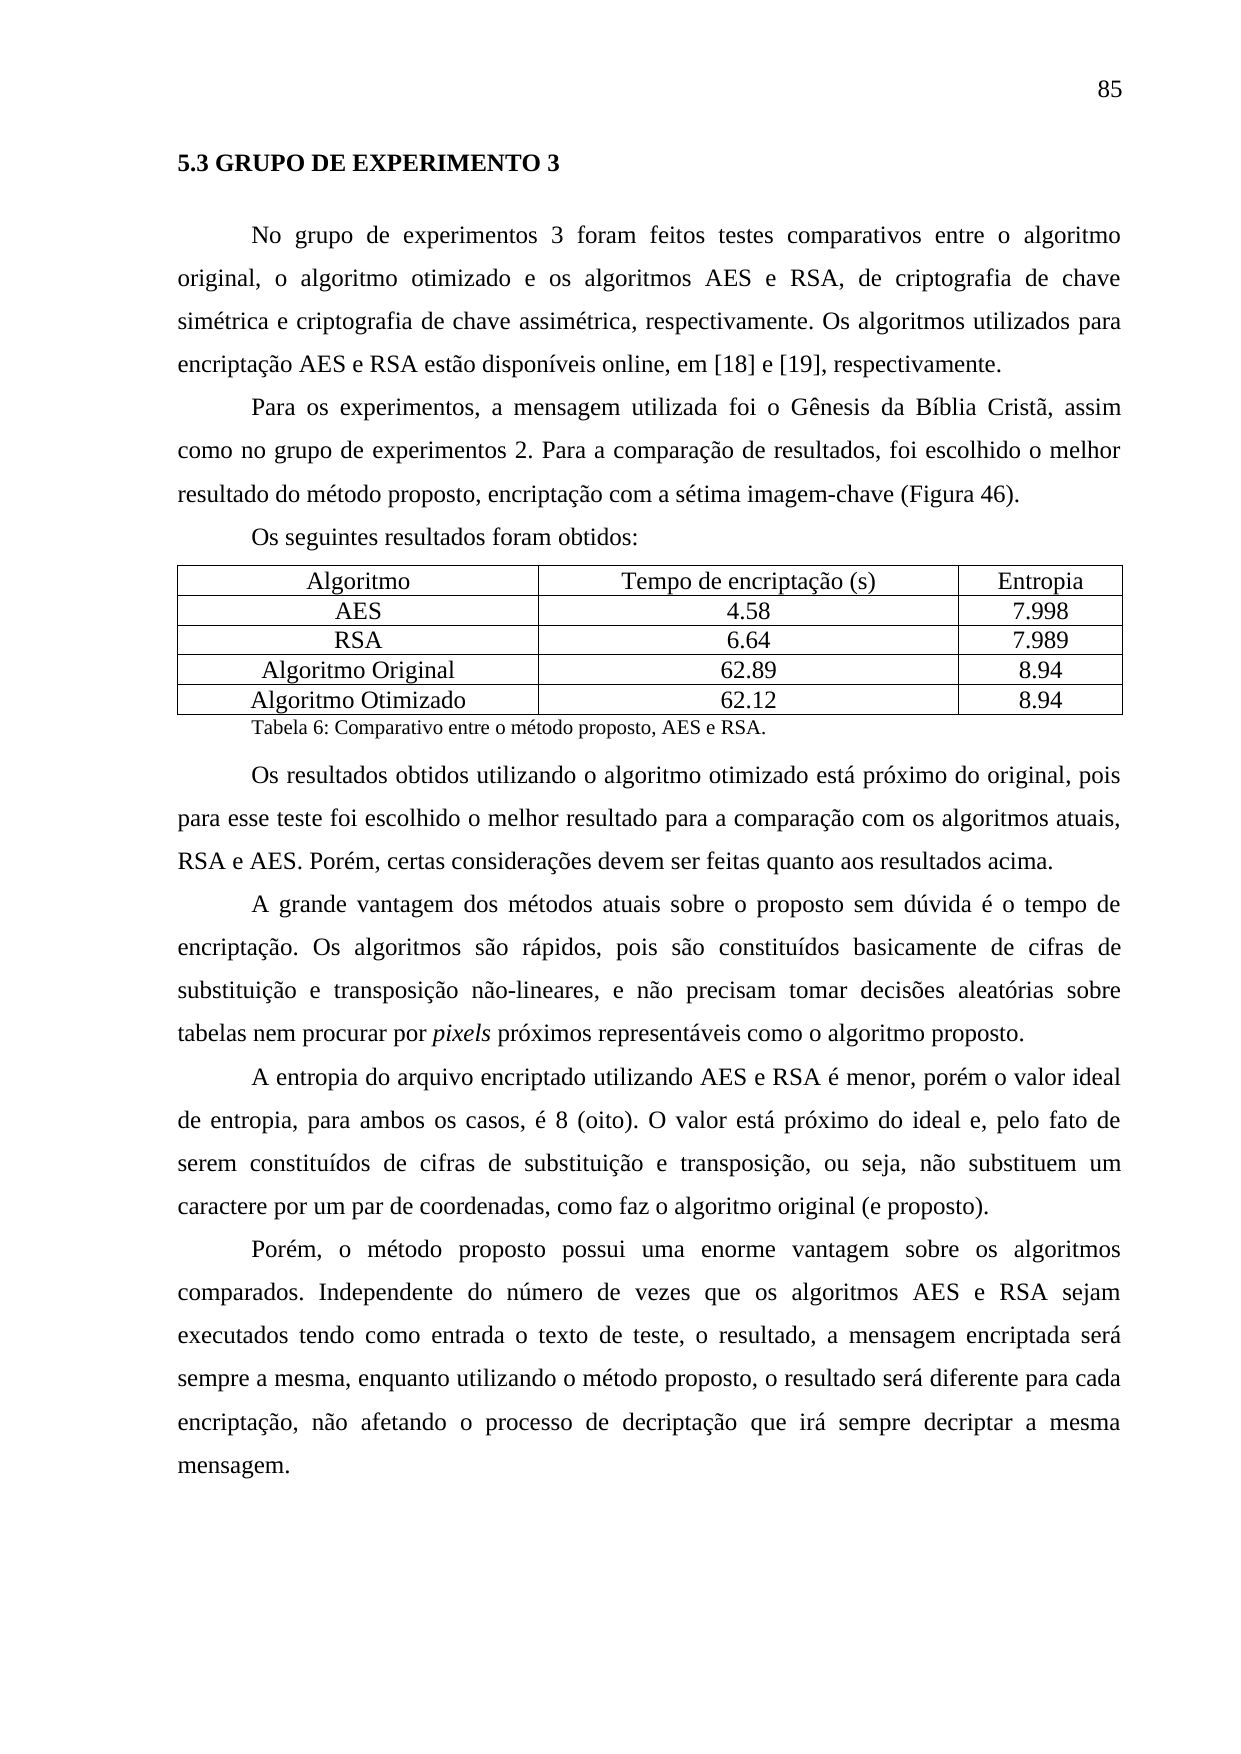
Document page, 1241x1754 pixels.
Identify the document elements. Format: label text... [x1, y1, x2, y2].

subtitle 5.3 GRUPO DE EXPERIMENTO 3 [177, 148, 1122, 176]
text Porém, o método proposto possui uma enorme vantagem sobre os algoritmos comparados. Independente do número de vezes que os algoritmos AES e RSA sejam executados tendo como entrada o texto de teste, o resultado, a mensagem encriptada será sempre a mesma, enquanto utilizando o método proposto, o resultado será diferente para cada encriptação, não afetando o processo de decriptação que irá sempre decriptar a mesma mensagem. [177, 1234, 1122, 1478]
table_cell Algoritmo Otimizado [178, 685, 538, 714]
text No grupo de experimentos 3 foram feitos testes comparativos entre o algoritmo original, o algoritmo otimizado e os algoritmos AES e RSA, de criptografia de chave simétrica e criptografia de chave assimétrica, respectivamente. Os algoritmos utilizados para encriptação AES e RSA estão disponíveis online, em e , respectivamente. [177, 220, 1122, 378]
table_cell 4.58 [539, 596, 958, 624]
table_header Algoritmo [178, 566, 538, 595]
table_cell 62.89 [539, 655, 958, 684]
table_cell 7.998 [959, 596, 1122, 624]
table_cell 6.64 [539, 626, 958, 654]
text A grande vantagem dos métodos atuais sobre o proposto sem dúvida é o tempo de encriptação. Os algoritmos são rápidos, pois são constituídos basicamente de cifras de substituição e transposição não-lineares, e não precisam tomar decisões aleatórias sobre tabelas nem procurar por pixels próximos representáveis como o algoritmo proposto. [177, 889, 1122, 1047]
text A entropia do arquivo encriptado utilizando AES e RSA é menor, porém o valor ideal de entropia, para ambos os casos, é 8 (oito). O valor está próximo do ideal e, pelo fato de serem constituídos de cifras de substituição e transposição, ou seja, não substituem um caractere por um par de coordenadas, como faz o algoritmo original (e proposto). [177, 1062, 1122, 1220]
table_cell 7.989 [959, 626, 1122, 654]
table_cell Algoritmo Original [178, 655, 538, 684]
table_header Entropia [959, 566, 1122, 595]
table_cell 8.94 [959, 685, 1122, 714]
table_header Tempo de encriptação (s) [539, 566, 958, 595]
text Os seguintes resultados foram obtidos: [177, 522, 1122, 551]
table_cell 8.94 [959, 655, 1122, 684]
text Os resultados obtidos utilizando o algoritmo otimizado está próximo do original, pois para esse teste foi escolhido o melhor resultado para a comparação com os algoritmos atuais, RSA e AES. Porém, certas considerações devem ser feitas quanto aos resultados acima. [177, 760, 1122, 875]
table_cell 62.12 [539, 685, 958, 714]
table_cell AES [178, 596, 538, 624]
table_cell RSA [178, 626, 538, 654]
